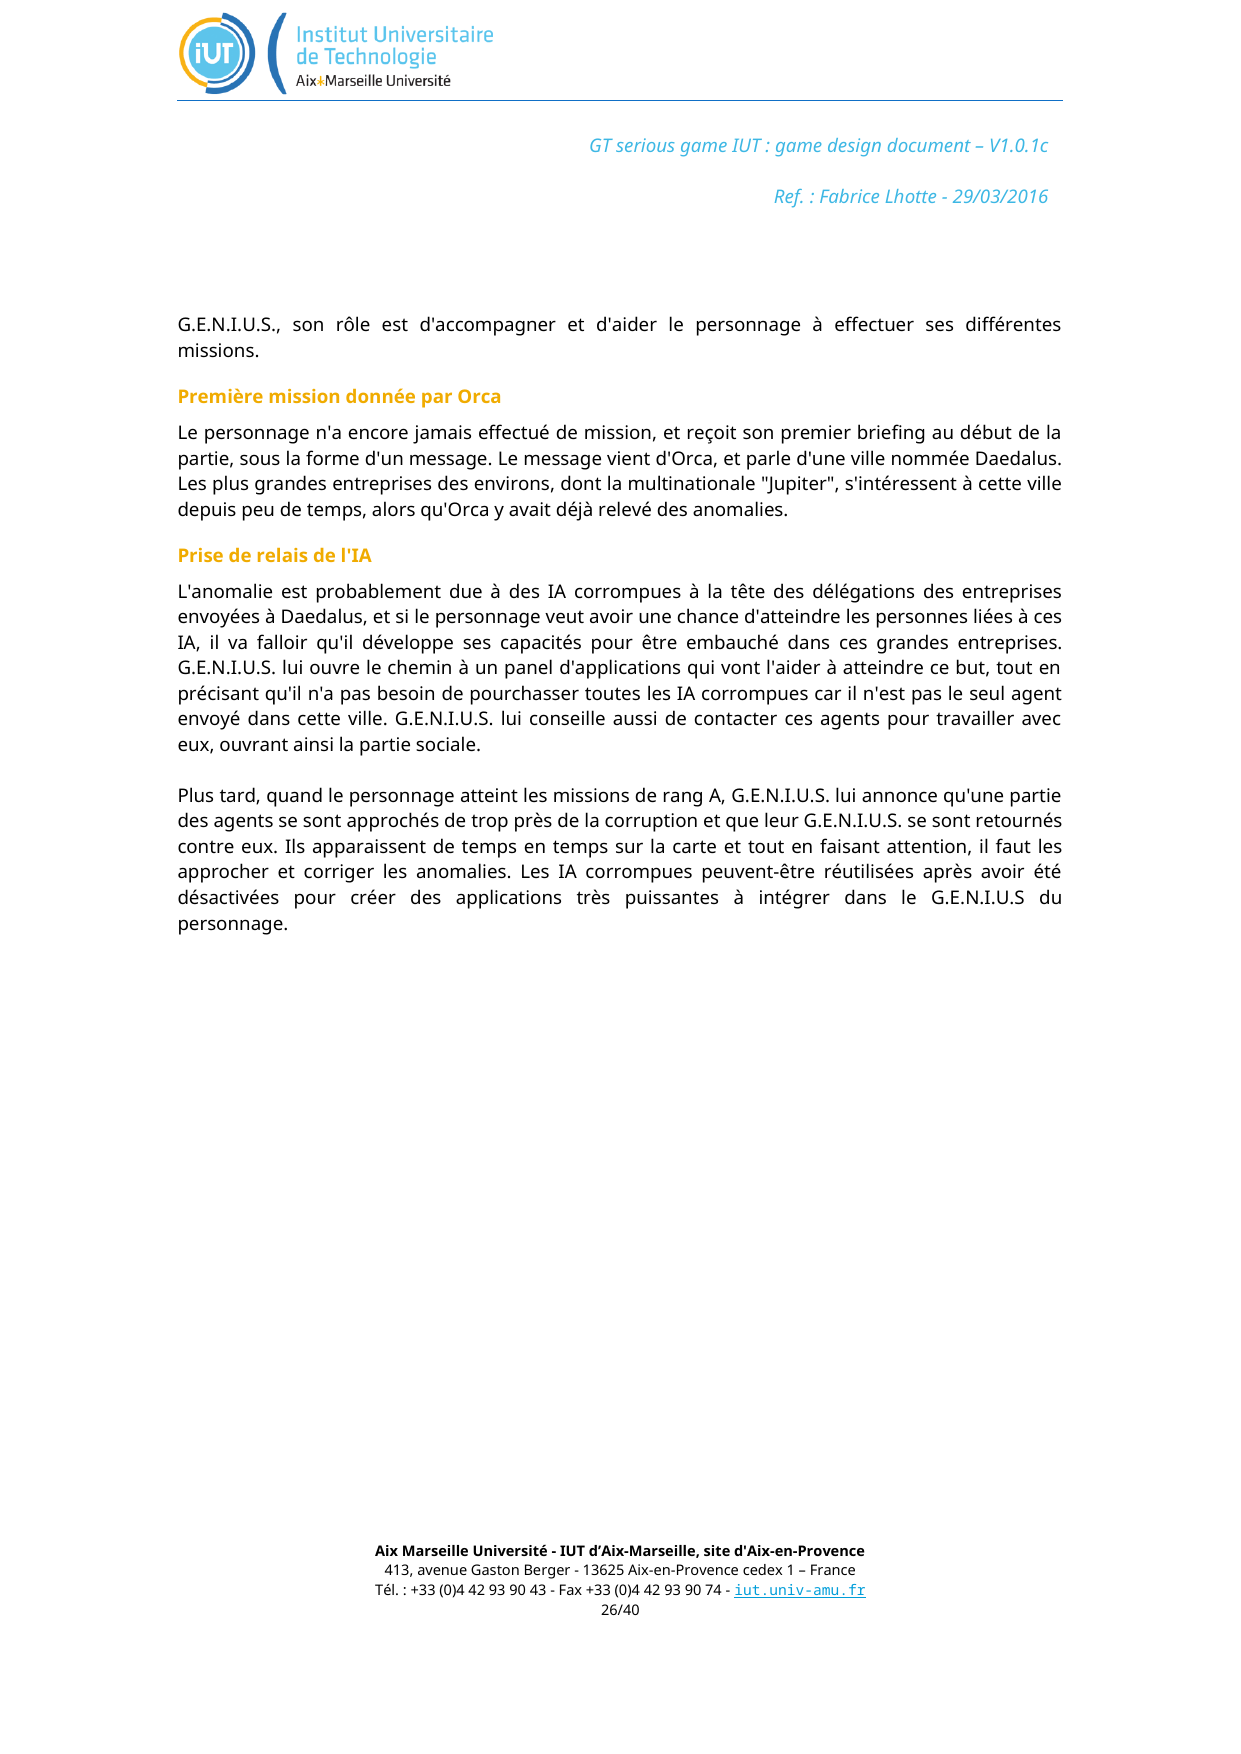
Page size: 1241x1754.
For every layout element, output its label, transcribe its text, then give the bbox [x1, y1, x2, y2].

text L'anomalie est probablement due à des IA corrompues à la tête des délégations des entreprises envoyées à Daedalus, et si le personnage veut avoir une chance d'atteindre les personnes liées à ces IA, il va falloir qu'il développe ses capacités pour être embauché dans ces grandes entreprises. G.E.N.I.U.S. lui ouvre le chemin à un panel d'applications qui vont l'aider à atteindre ce but, tout en précisant qu'il n'a pas besoin de pourchasser toutes les IA corrompues car il n'est pas le seul agent envoyé dans cette ville. G.E.N.I.U.S. lui conseille aussi de contacter ces agents pour travailler avec eux, ouvrant ainsi la partie sociale. [177, 578, 1063, 757]
subtitle Prise de relais de l'IA [177, 542, 1063, 568]
text Le personnage n'a encore jamais effectué de mission, et reçoit son premier briefing au début de la partie, sous la forme d'un message. Le message vient d'Orca, et parle d'une ville nommée Daedalus. Les plus grandes entreprises des environs, dont la multinationale "Jupiter", s'intéressent à cette ville depuis peu de temps, alors qu'Orca y avait déjà relevé des anomalies. [177, 419, 1063, 521]
subtitle Première mission donnée par Orca [177, 383, 1063, 409]
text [177, 311, 1063, 362]
text Plus tard, quand le personnage atteint les missions de rang A, G.E.N.I.U.S. lui annonce qu'une partie des agents se sont approchés de trop près de la corruption et que leur G.E.N.I.U.S. se sont retournés contre eux. Ils apparaissent de temps en temps sur la carte et tout en faisant attention, il faut les approcher et corriger les anomalies. Les IA corrompues peuvent-être réutilisées après avoir été désactivées pour créer des applications très puissantes à intégrer dans le G.E.N.I.U.S du personnage. [177, 782, 1063, 935]
picture [176, 0, 521, 106]
